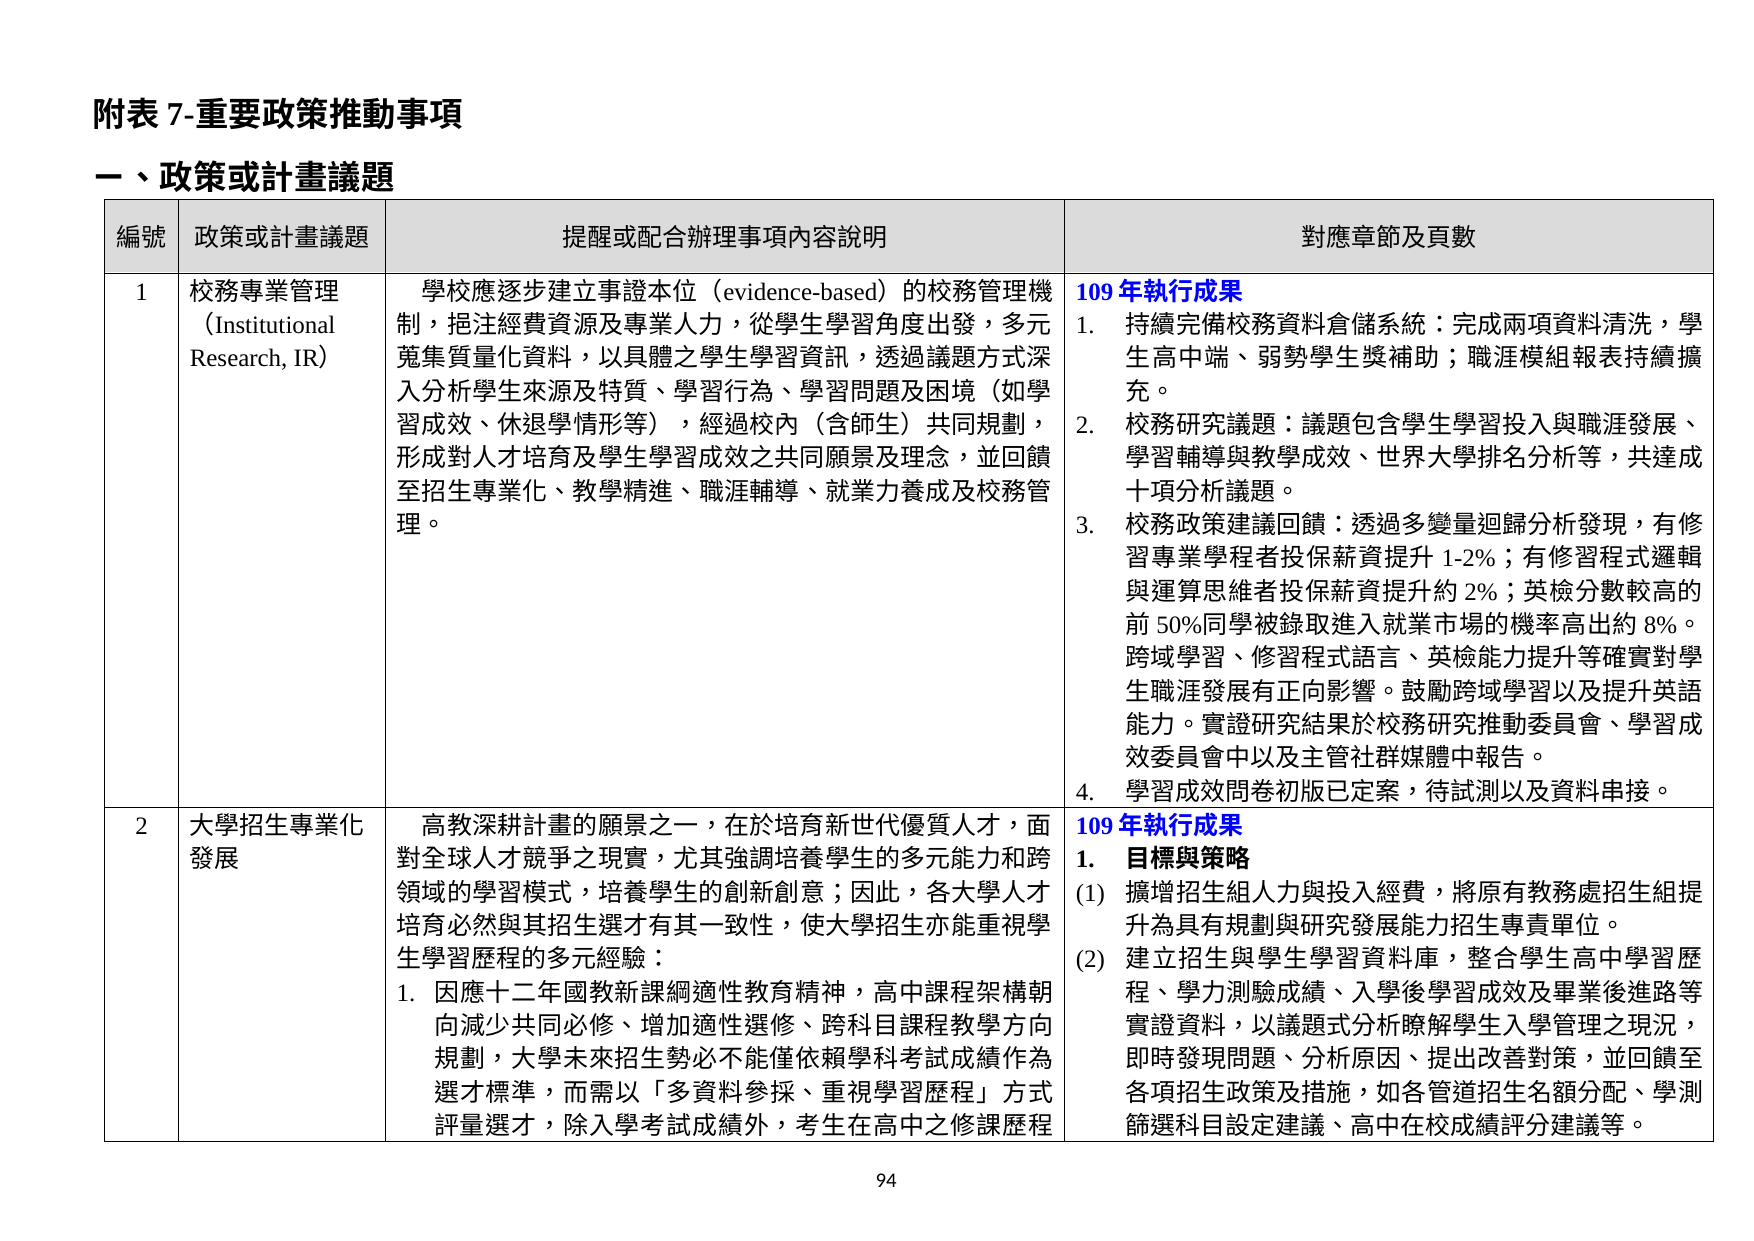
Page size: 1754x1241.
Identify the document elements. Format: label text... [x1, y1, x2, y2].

table_cell 學校應逐步建立事證本位（evidence-based）的校務管理機制，挹注經費資源及專業人力，從學生學習角度出發，多元蒐集質量化資料，以具體之學生學習資訊，透過議題方式深入分析學生來源及特質、學習行為、學習問題及困境（如學習成效、休退學情形等），經過校內（含師生）共同規劃，形成對人才培育及學生學習成效之共同願景及理念，並回饋至招生專業化、教學精進、職涯輔導、就業力養成及校務管理。 [386, 274, 1064, 807]
table_header 編號 [105, 200, 178, 272]
text 附表7-重要政策推動事項 [93, 84, 1679, 136]
table_cell 2 [105, 808, 178, 1141]
text ㄧ、政策或計畫議題 [93, 148, 1679, 199]
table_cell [1065, 808, 1713, 1141]
table_cell 109年執行成果 持續完備校務資料倉儲系統：完成兩項資料清洗，學生高中端、弱勢學生獎補助；職涯模組報表持續擴充。 校務研究議題：議題包含學生學習投入與職涯發展、學習輔導與教學成效、世界大學排名分析等，共達成十項分析議題。 校務政策建議回饋：透過多變量迴歸分析發現，有修習專業學程者投保薪資提升1-2%；有修習程式邏輯與運算思維者投保薪資提升約2%；英檢分數較高的前50%同學被錄取進入就業市場的機率高出約8%。跨域學習、修習程式語言、英檢能力提升等確實對學生職涯發展有正向影響。鼓勵跨域學習以及提升英語能力。實證研究結果於校務研究推動委員會、學習成效委員會中以及主管社群媒體中報告。 學習成效問卷初版已定案，待試測以及資料串接。 [1065, 274, 1713, 807]
table_header 提醒或配合辦理事項內容說明 [386, 200, 1064, 272]
table_header 對應章節及頁數 [1065, 200, 1713, 272]
table_cell 校務專業管理（Institutional Research, IR） [179, 274, 385, 807]
table_cell 大學招生專業化發展 [179, 808, 385, 1141]
table_cell 1 [105, 274, 178, 807]
table_header 政策或計畫議題 [179, 200, 385, 272]
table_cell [386, 808, 1064, 1141]
